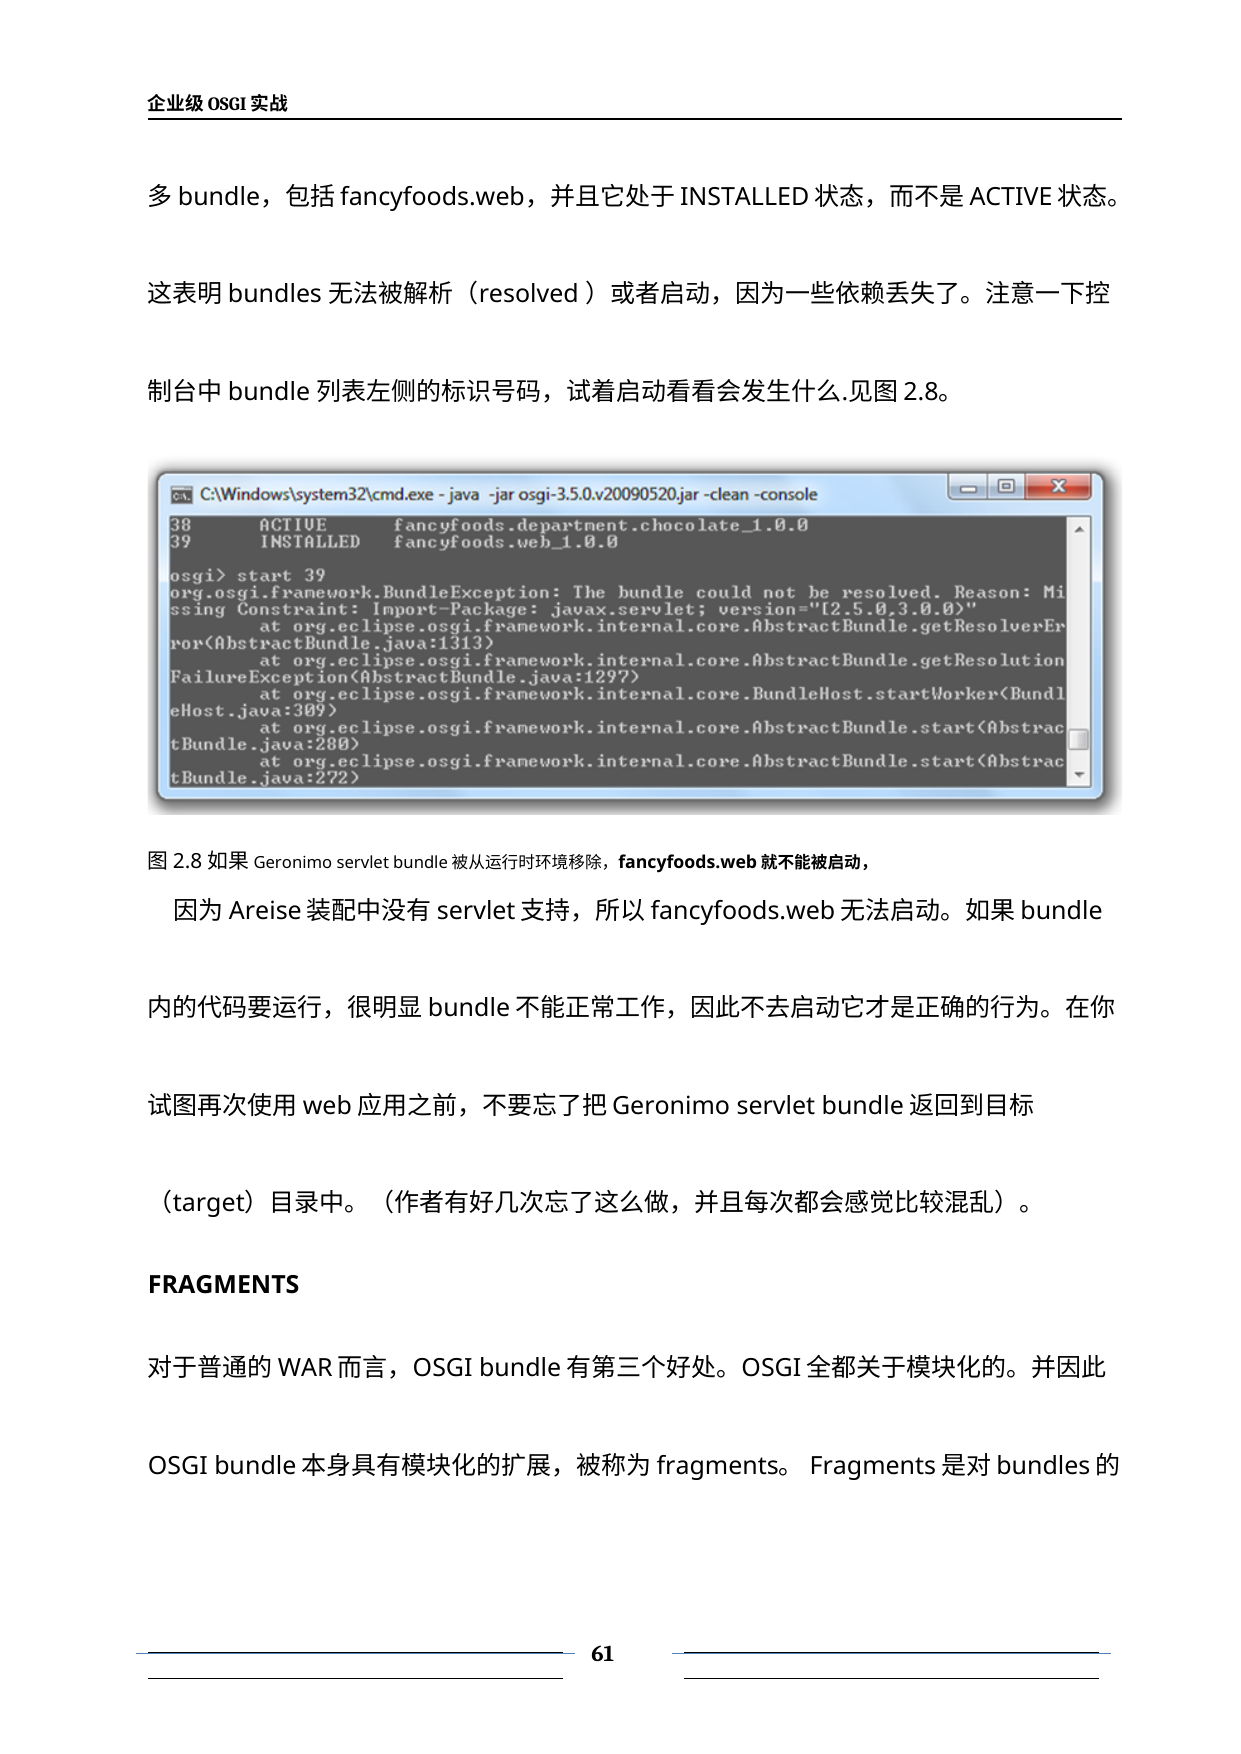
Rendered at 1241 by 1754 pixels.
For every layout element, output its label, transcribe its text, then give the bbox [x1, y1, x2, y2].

text 图2.8 如果Geronimo servlet bundle被从运行时环境移除，fancyfoods.web就不能被启动， [148, 843, 1122, 876]
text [148, 1333, 1122, 1496]
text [148, 162, 1122, 422]
text FRAGMENTS [148, 1252, 1122, 1317]
text 因为Areise装配中没有servlet支持，所以fancyfoods.web无法启动。如果bundle内的代码要运行，很明显bundle不能正常工作，因此不去启动它才是正确的行为。在你试图再次使用web应用之前，不要忘了把Geronimo servlet bundle返回到目标（target）目录中。（作者有好几次忘了这么做，并且每次都会感觉比较混乱）。 [148, 876, 1122, 1233]
